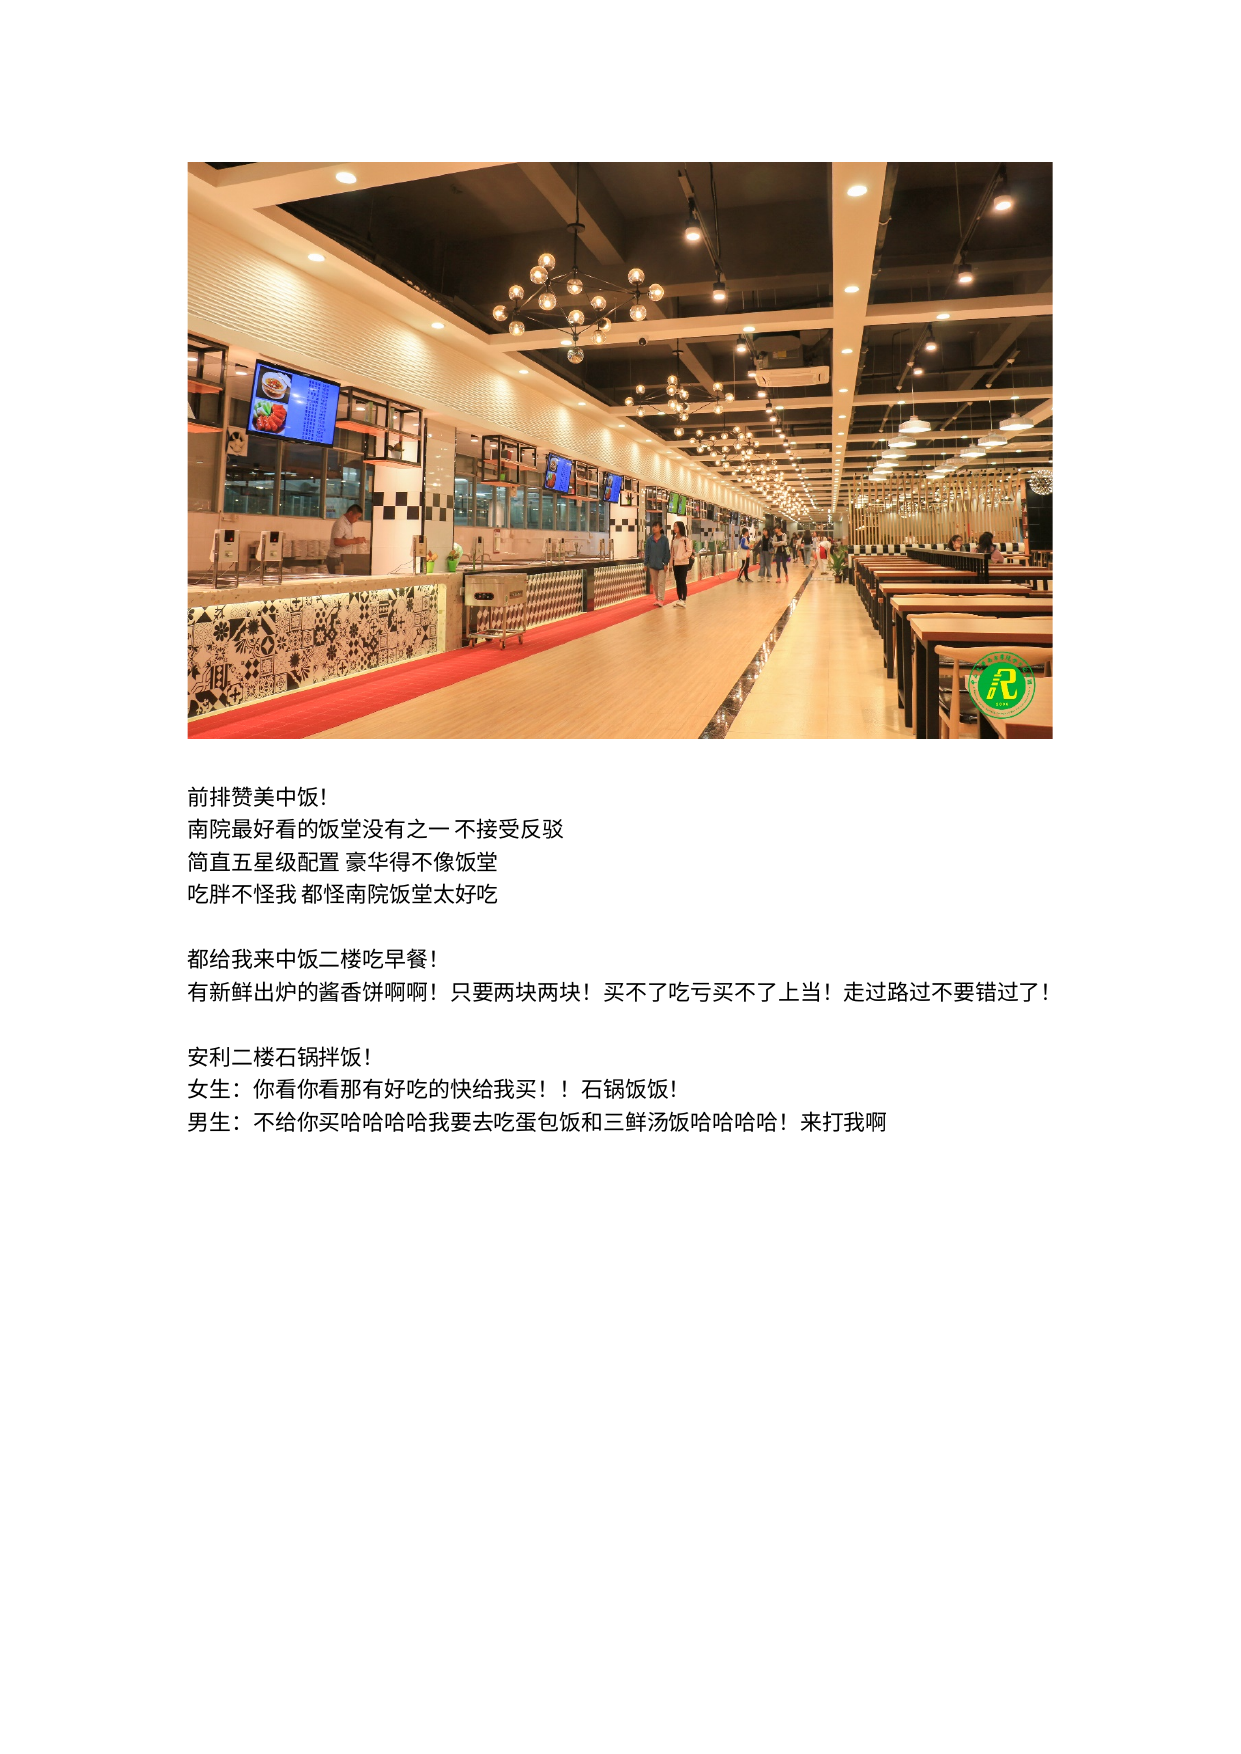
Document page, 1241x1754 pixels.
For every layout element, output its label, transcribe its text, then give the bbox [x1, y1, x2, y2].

text 女生：你看你看那有好吃的快给我买！！石锅饭饭！ [187, 1072, 1053, 1104]
text 简直五星级配置 豪华得不像饭堂 [187, 844, 1053, 877]
text 有新鲜出炉的酱香饼啊啊！只要两块两块！买不了吃亏买不了上当！走过路过不要错过了！ [187, 974, 1053, 1007]
text 前排赞美中饭！️ [187, 779, 1053, 812]
text 吃胖不怪我 都怪南院饭堂太好吃 [187, 877, 1053, 909]
text 安利二楼石锅拌饭！ [187, 1039, 1053, 1072]
text 南院最好看的饭堂没有之一 不接受反驳 [187, 812, 1053, 844]
text 男生：不给你买哈哈哈哈我要去吃蛋包饭和三鲜汤饭哈哈哈哈！来打我啊 [187, 1104, 1053, 1137]
picture [187, 162, 1053, 739]
text 都给我来中饭二楼吃早餐！ [187, 942, 1053, 974]
